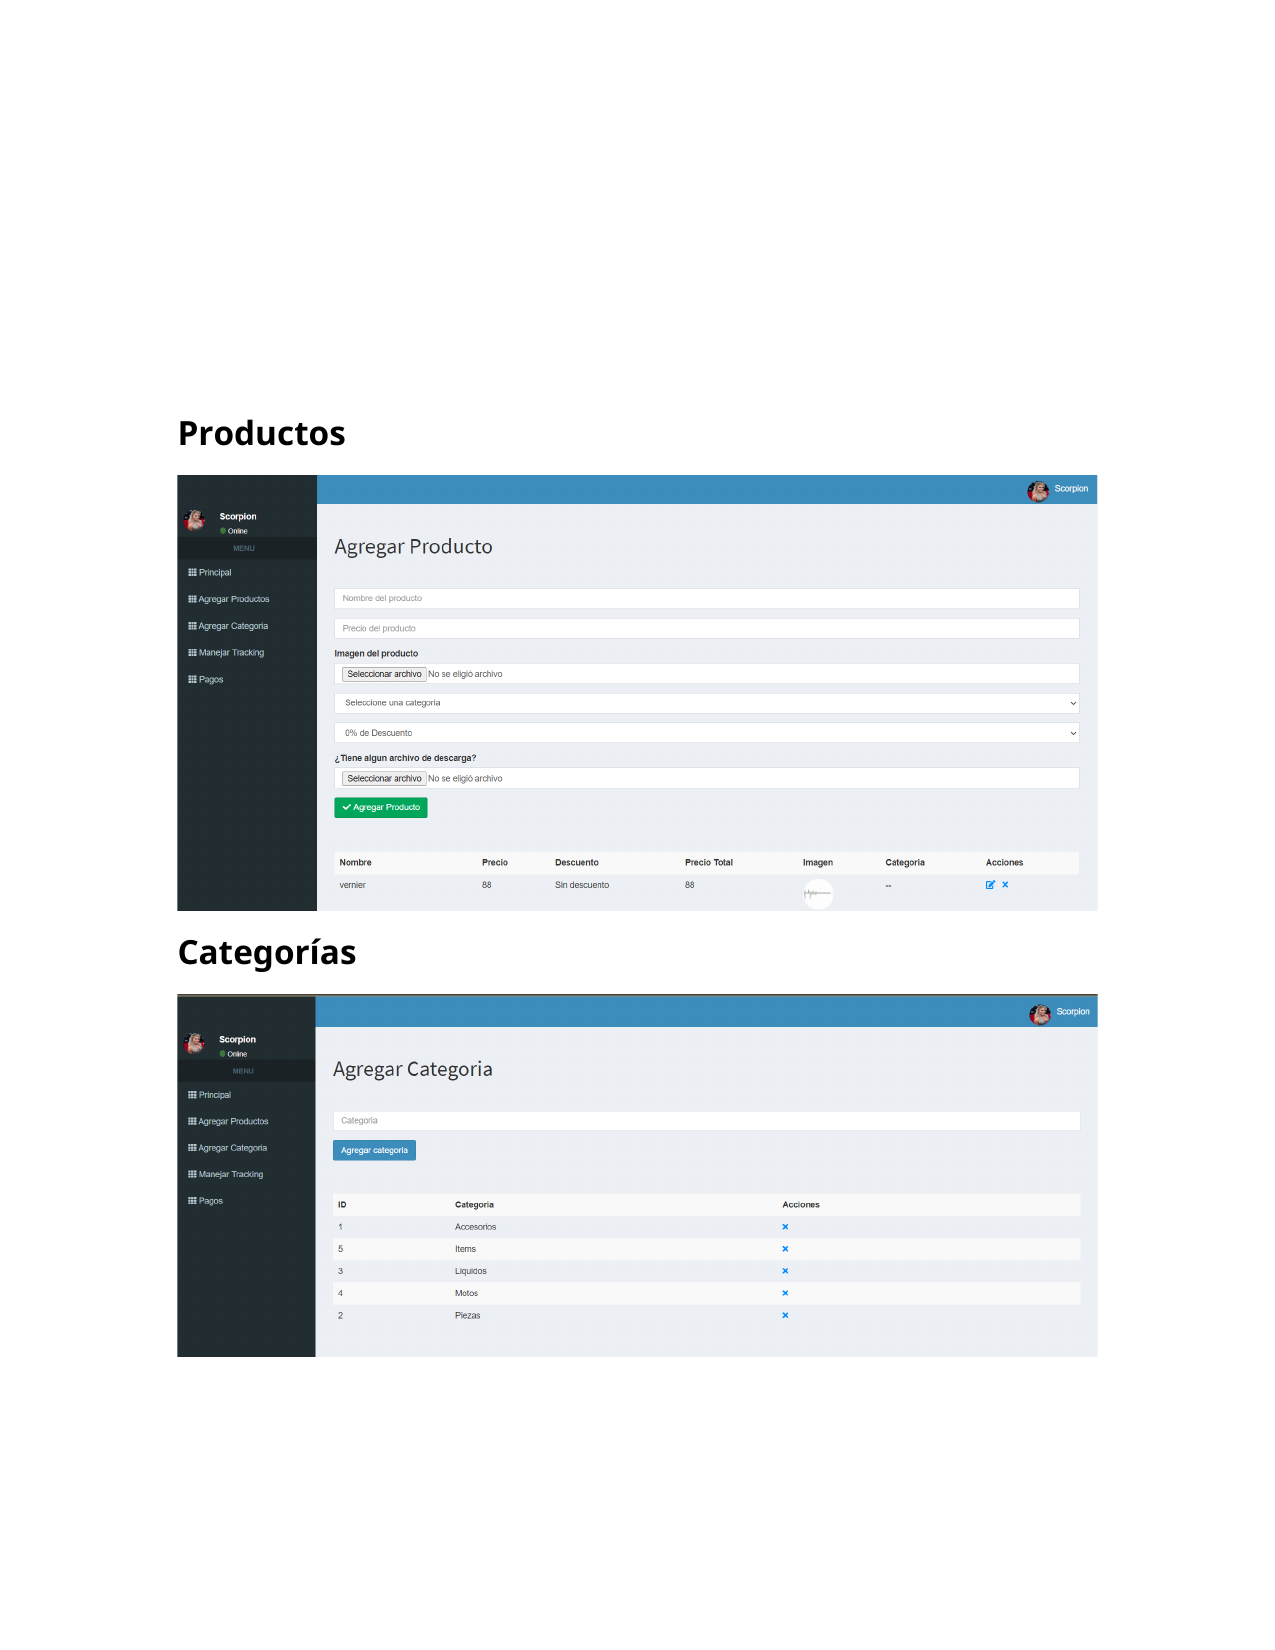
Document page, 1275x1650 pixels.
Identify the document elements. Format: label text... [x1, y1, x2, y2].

picture [177, 475, 1098, 911]
text Categorías [177, 929, 1098, 974]
text Productos [177, 410, 1098, 456]
picture [177, 994, 1098, 1360]
